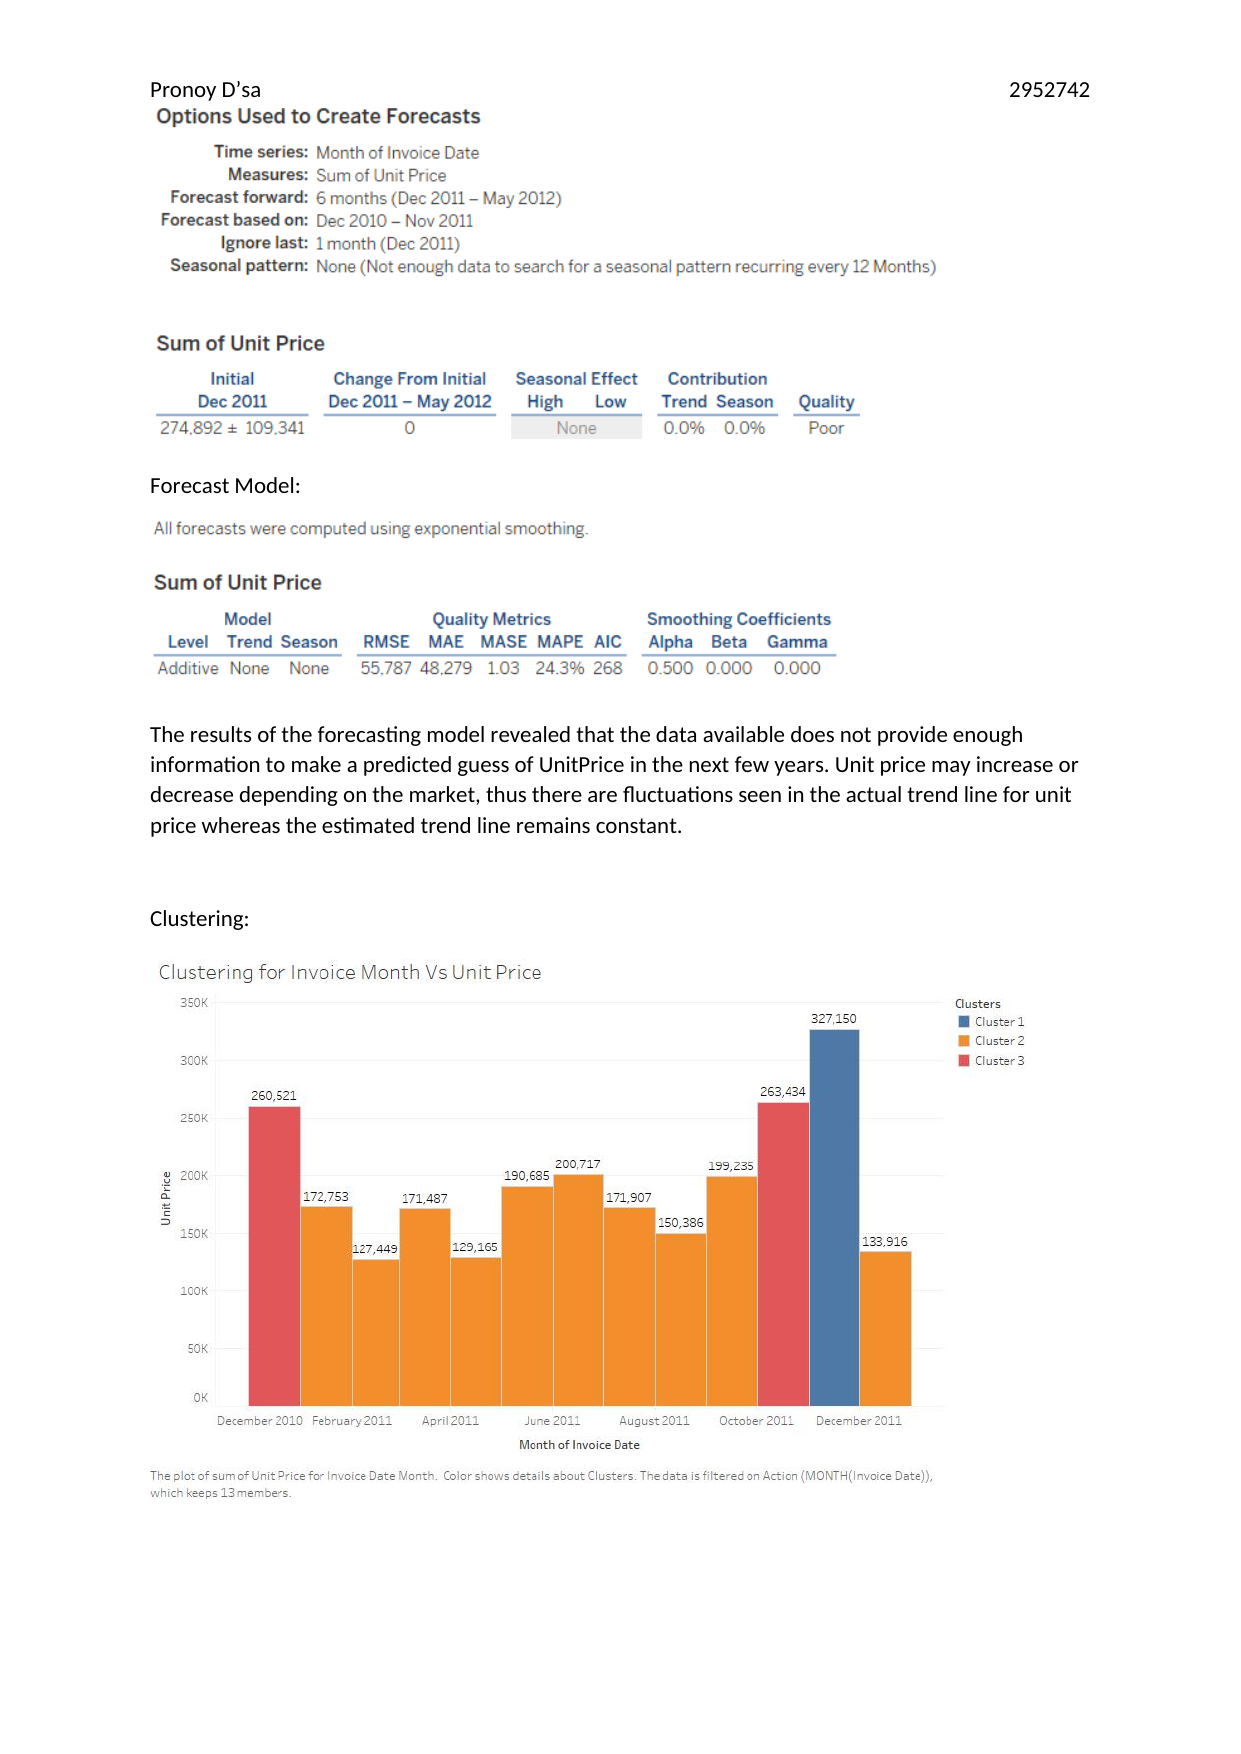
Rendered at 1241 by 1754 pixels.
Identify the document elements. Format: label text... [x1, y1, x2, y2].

text Clustering: [150, 904, 1090, 932]
picture [150, 103, 952, 453]
picture [150, 518, 854, 702]
picture [150, 951, 1089, 1500]
text Forecast Model: [150, 471, 1090, 499]
text The results of the forecasting model revealed that the data available does not provide enough information to make a predicted guess of UnitPrice in the next few years. Unit price may increase or decrease depending on the market, thus there are fluctuations seen in the actual trend line for unit price whereas the estimated trend line remains constant. [150, 720, 1090, 839]
